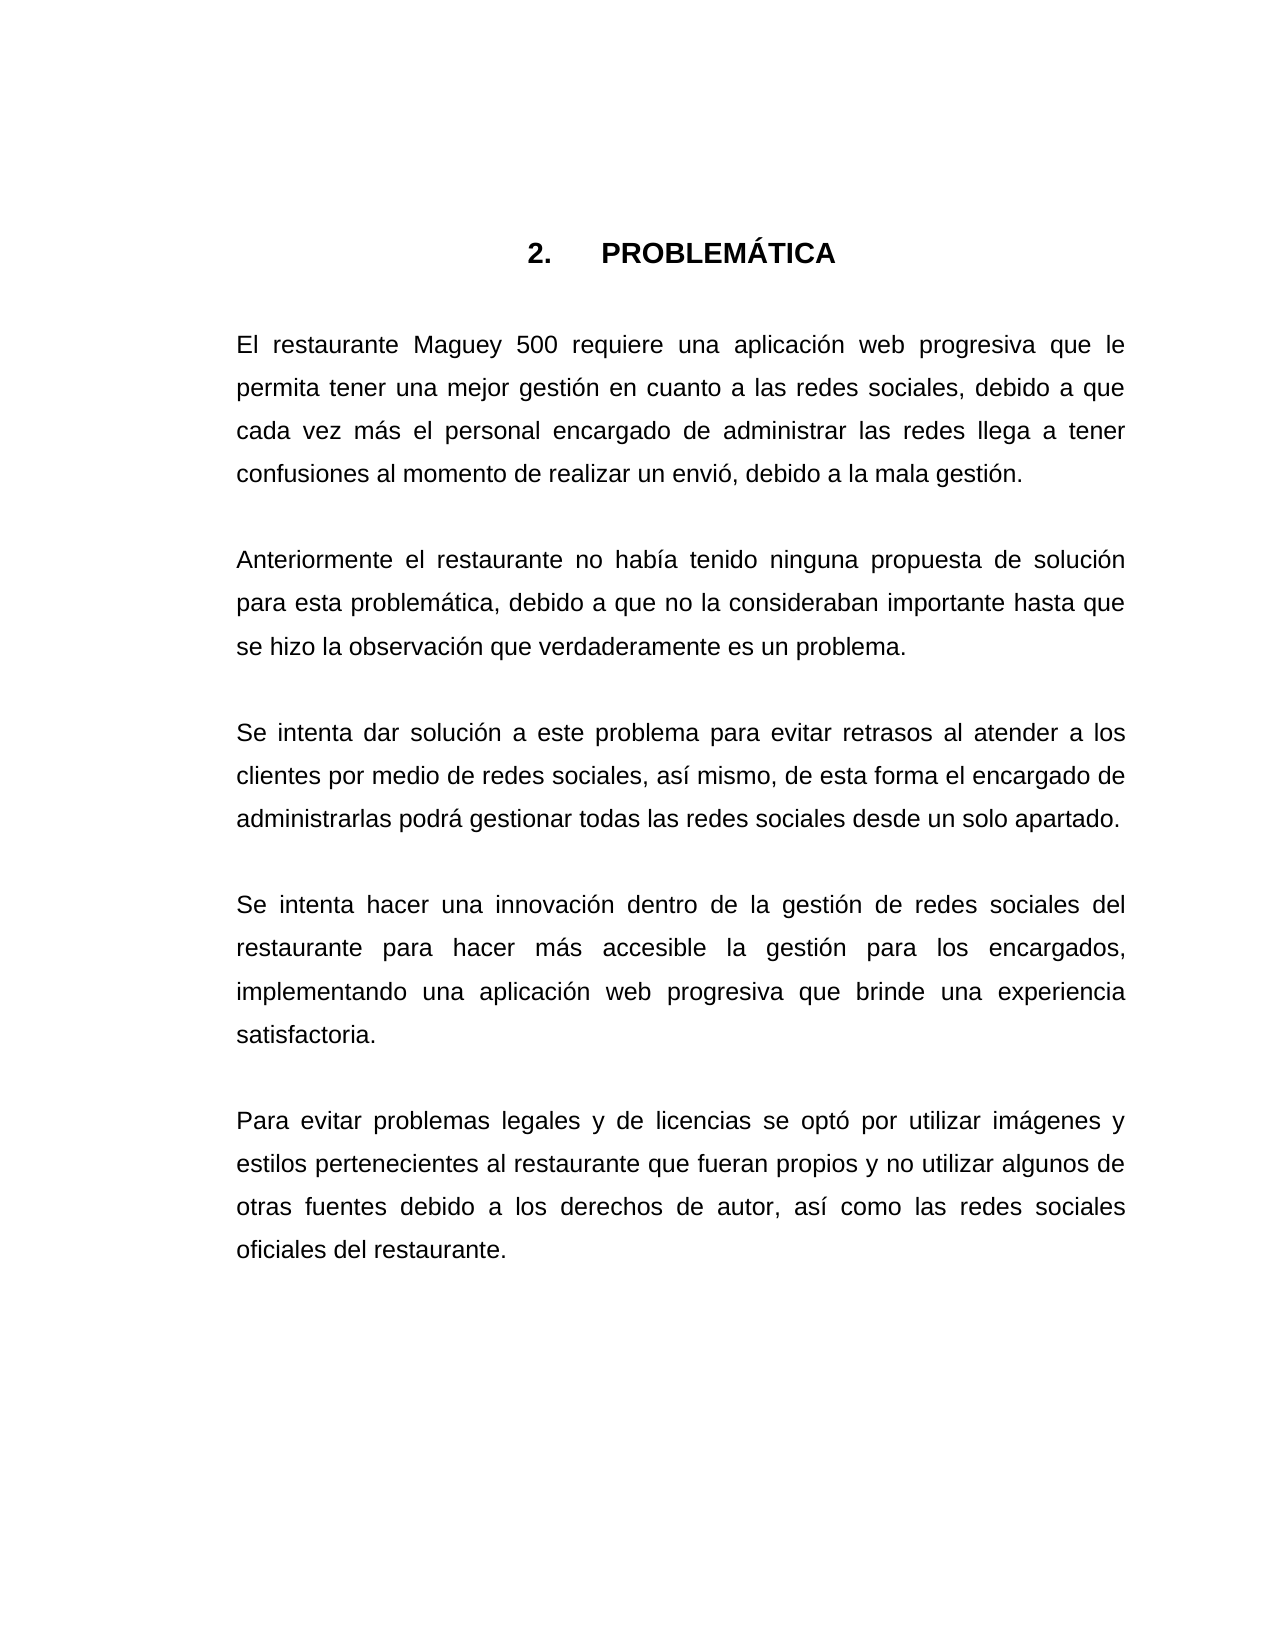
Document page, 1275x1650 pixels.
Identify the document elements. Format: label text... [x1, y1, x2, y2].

text El restaurante Maguey 500 requiere una aplicación web progresiva que le permita tener una mejor gestión en cuanto a las redes sociales, debido a que cada vez más el personal encargado de administrar las redes llega a tener confusiones al momento de realizar un envió, debido a la mala gestión. [236, 330, 1127, 488]
text Anteriormente el restaurante no había tenido ninguna propuesta de solución para esta problemática, debido a que no la consideraban importante hasta que se hizo la observación que verdaderamente es un problema. [236, 545, 1127, 660]
text Se intenta dar solución a este problema para evitar retrasos al atender a los clientes por medio de redes sociales, así mismo, de esta forma el encargado de administrarlas podrá gestionar todas las redes sociales desde un solo apartado. [236, 718, 1127, 833]
text Para evitar problemas legales y de licencias se optó por utilizar imágenes y estilos pertenecientes al restaurante que fueran propios y no utilizar algunos de otras fuentes debido a los derechos de autor, así como las redes sociales oficiales del restaurante. [236, 1106, 1127, 1264]
text Se intenta hacer una innovación dentro de la gestión de redes sociales del restaurante para hacer más accesible la gestión para los encargados, implementando una aplicación web progresiva que brinde una experiencia satisfactoria. [236, 890, 1127, 1048]
subtitle PROBLEMÁTICA [236, 236, 1127, 270]
